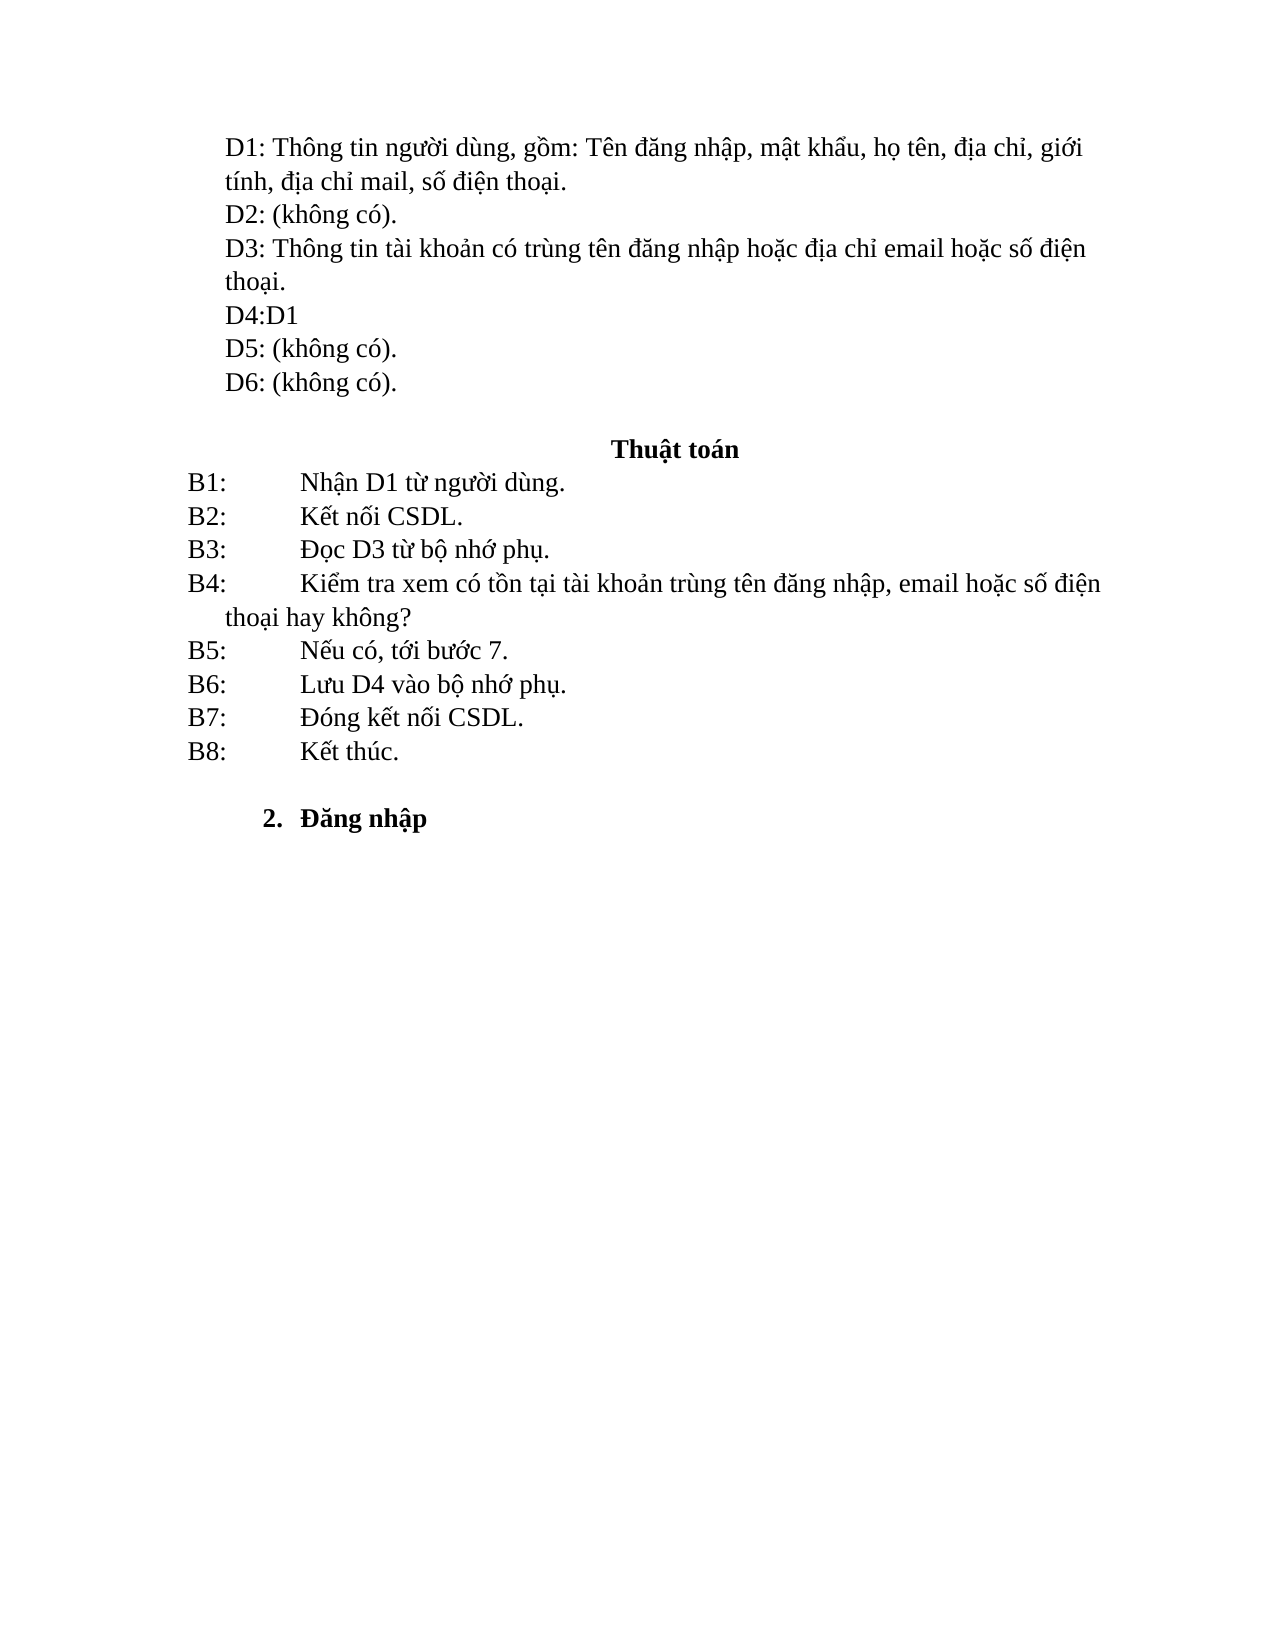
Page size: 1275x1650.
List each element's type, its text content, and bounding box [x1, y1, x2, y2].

list Đọc D3 từ bộ nhớ phụ. [187, 533, 1125, 565]
list Đóng kết nối CSDL. [187, 701, 1125, 732]
list Nếu có, tới bước 7. [187, 634, 1125, 665]
list Kết nối CSDL. [187, 500, 1125, 531]
list D3: Thông tin tài khoản có trùng tên đăng nhập hoặc địa chỉ email hoặc số điện thoại. [225, 232, 1125, 296]
list Nhận D1 từ người dùng. [187, 466, 1125, 498]
list D4:D1 [225, 299, 1125, 330]
list D5: (không có). [225, 332, 1125, 363]
list Thuật toán [225, 433, 1125, 464]
list Kết thúc. [187, 735, 1125, 766]
list D6: (không có). [225, 366, 1125, 397]
list Lưu D4 vào bộ nhớ phụ. [187, 668, 1125, 699]
list Kiểm tra xem có tồn tại tài khoản trùng tên đăng nhập, email hoặc số điện thoại hay không? [187, 567, 1125, 632]
list D1: Thông tin người dùng, gồm: Tên đăng nhập, mật khẩu, họ tên, địa chỉ, giới tính, địa chỉ mail, số điện thoại. [225, 131, 1125, 196]
list D2: (không có). [225, 198, 1125, 229]
list Đăng nhập [262, 802, 1125, 833]
